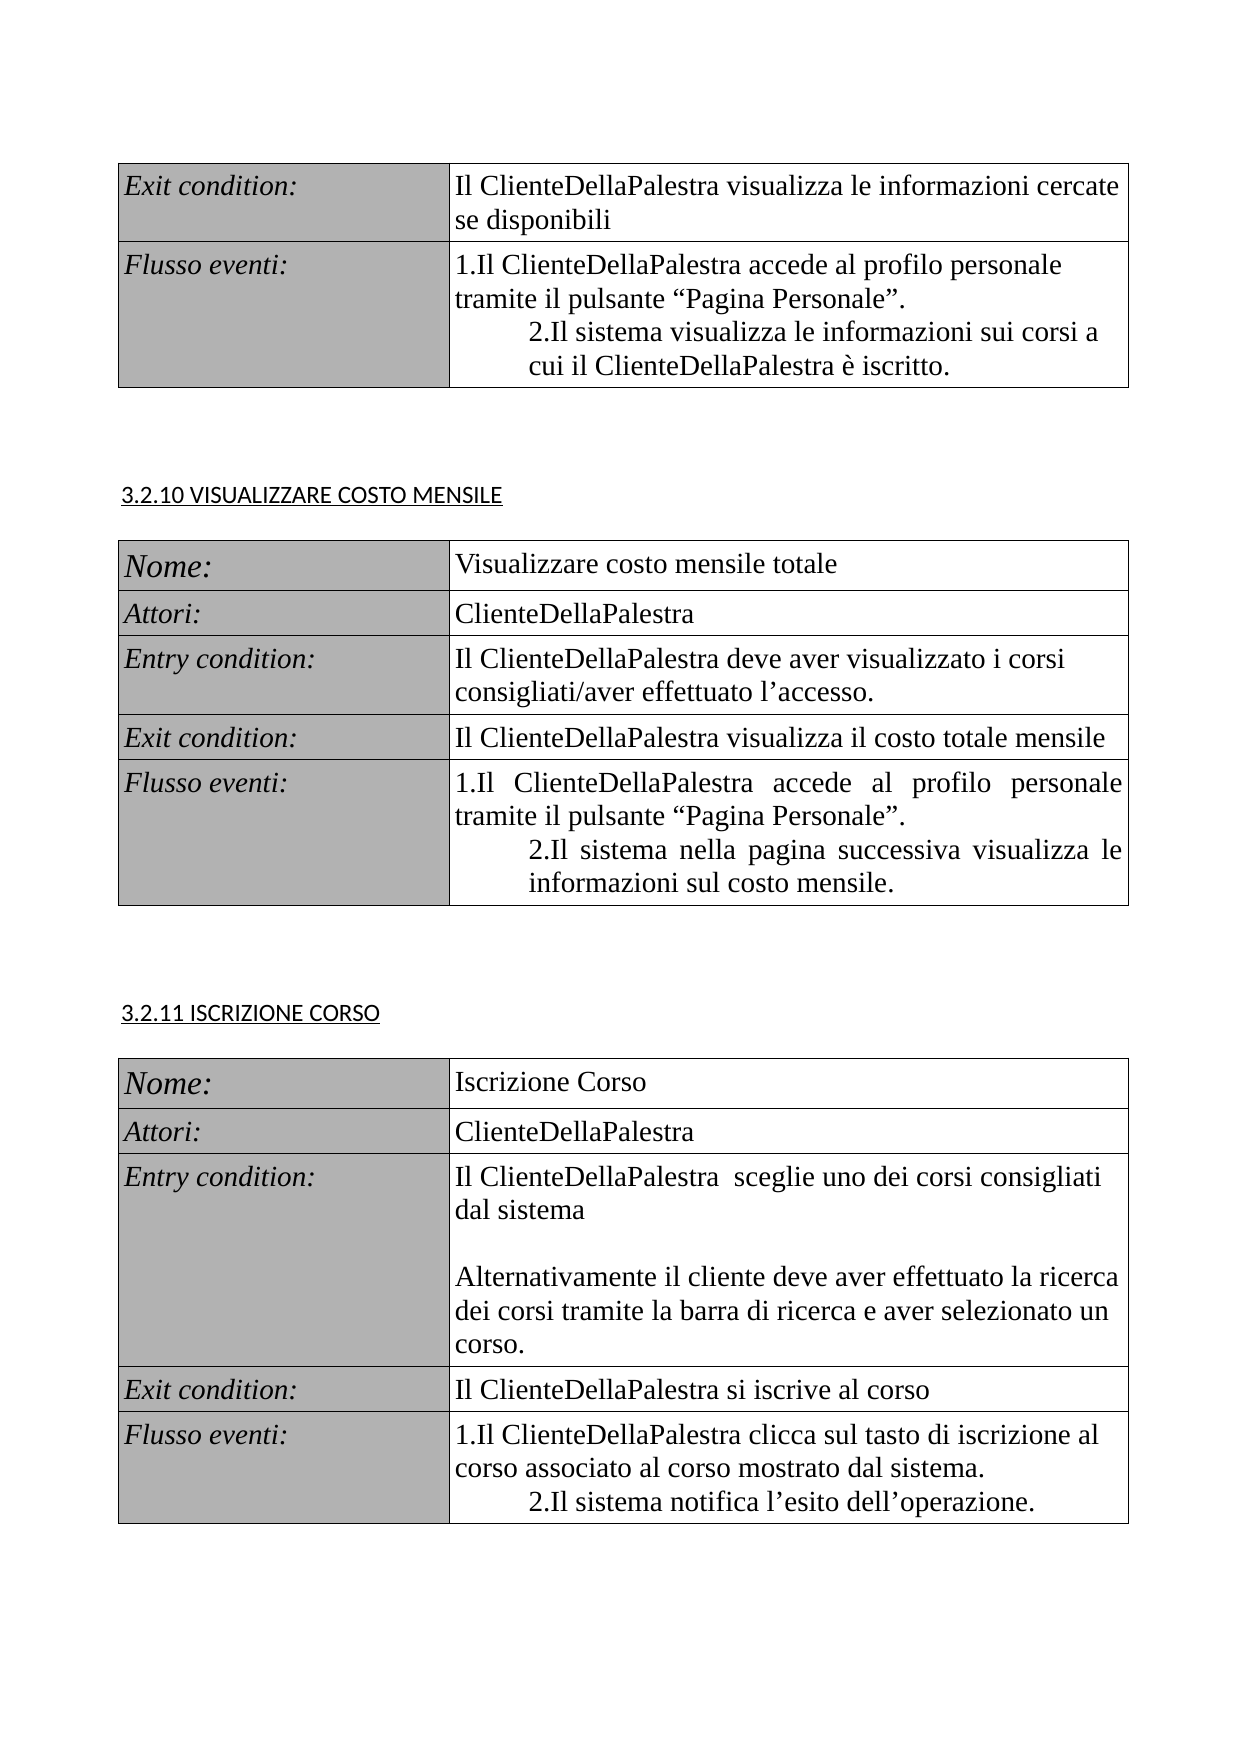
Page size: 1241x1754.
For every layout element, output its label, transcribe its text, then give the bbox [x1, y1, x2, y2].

table_cell Exit condition: [119, 164, 449, 241]
table_cell Entry condition: [119, 1154, 449, 1366]
table_cell Entry condition: [119, 636, 449, 714]
text 3.2.11 ISCRIZIONE CORSO [121, 997, 1122, 1027]
table_header Nome: [119, 541, 449, 590]
table_cell Il ClienteDellaPalestra deve aver visualizzato i corsi consigliati/aver effettuato l’accesso. [450, 636, 1128, 714]
table_header Visualizzare costo mensile totale [450, 541, 1128, 590]
table_header Nome: [119, 1059, 449, 1108]
table_cell Exit condition: [119, 715, 449, 759]
table_cell Il ClienteDellaPalestra visualizza il costo totale mensile [450, 715, 1128, 759]
table_cell Flusso eventi: [119, 1412, 449, 1523]
table_cell 1.Il ClienteDellaPalestra clicca sul tasto di iscrizione al corso associato al corso mostrato dal sistema. 2.Il sistema notifica l’esito dell’operazione. [450, 1412, 1128, 1523]
table_cell Il ClienteDellaPalestra si iscrive al corso [450, 1367, 1128, 1411]
table_cell Il ClienteDellaPalestra visualizza le informazioni cercate se disponibili [450, 164, 1128, 241]
text 3.2.10 VISUALIZZARE COSTO MENSILE [121, 479, 1122, 509]
table_cell Attori: [119, 1109, 449, 1153]
table_cell 1.Il ClienteDellaPalestra accede al profilo personale tramite il pulsante “Pagina Personale”. 2.Il sistema nella pagina successiva visualizza le informazioni sul costo mensile. [450, 760, 1128, 905]
table_cell 1.Il ClienteDellaPalestra accede al profilo personale tramite il pulsante “Pagina Personale”. 2.Il sistema visualizza le informazioni sui corsi a cui il ClienteDellaPalestra è iscritto. [450, 242, 1128, 387]
table_cell Il ClienteDellaPalestra sceglie uno dei corsi consigliati dal sistema Alternativamente il cliente deve aver effettuato la ricerca dei corsi tramite la barra di ricerca e aver selezionato un corso. [450, 1154, 1128, 1366]
table_cell Attori: [119, 591, 449, 635]
table_cell Flusso eventi: [119, 760, 449, 905]
table_header Iscrizione Corso [450, 1059, 1128, 1108]
table_cell Exit condition: [119, 1367, 449, 1411]
table_cell ClienteDellaPalestra [450, 591, 1128, 635]
table_cell Flusso eventi: [119, 242, 449, 387]
table_cell ClienteDellaPalestra [450, 1109, 1128, 1153]
